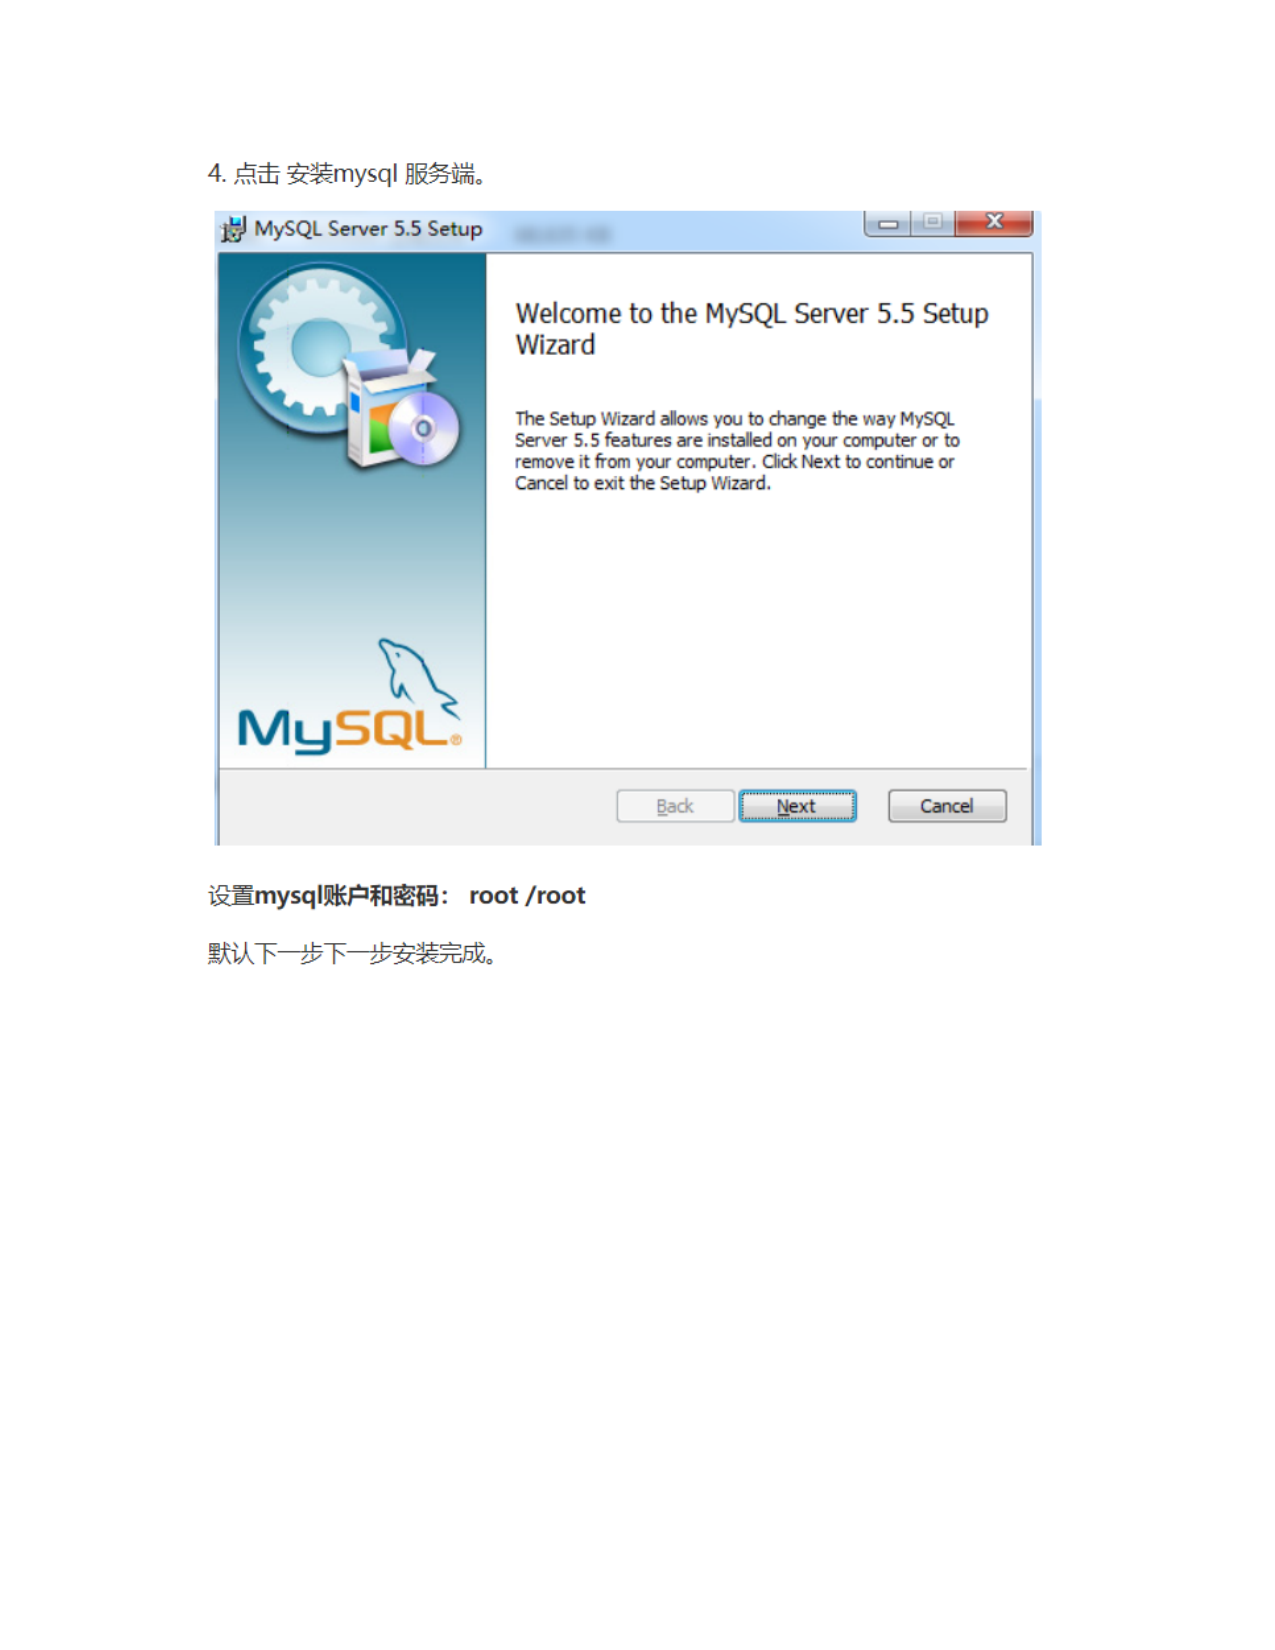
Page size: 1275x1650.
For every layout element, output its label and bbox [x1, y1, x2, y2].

picture [187, 150, 1088, 975]
